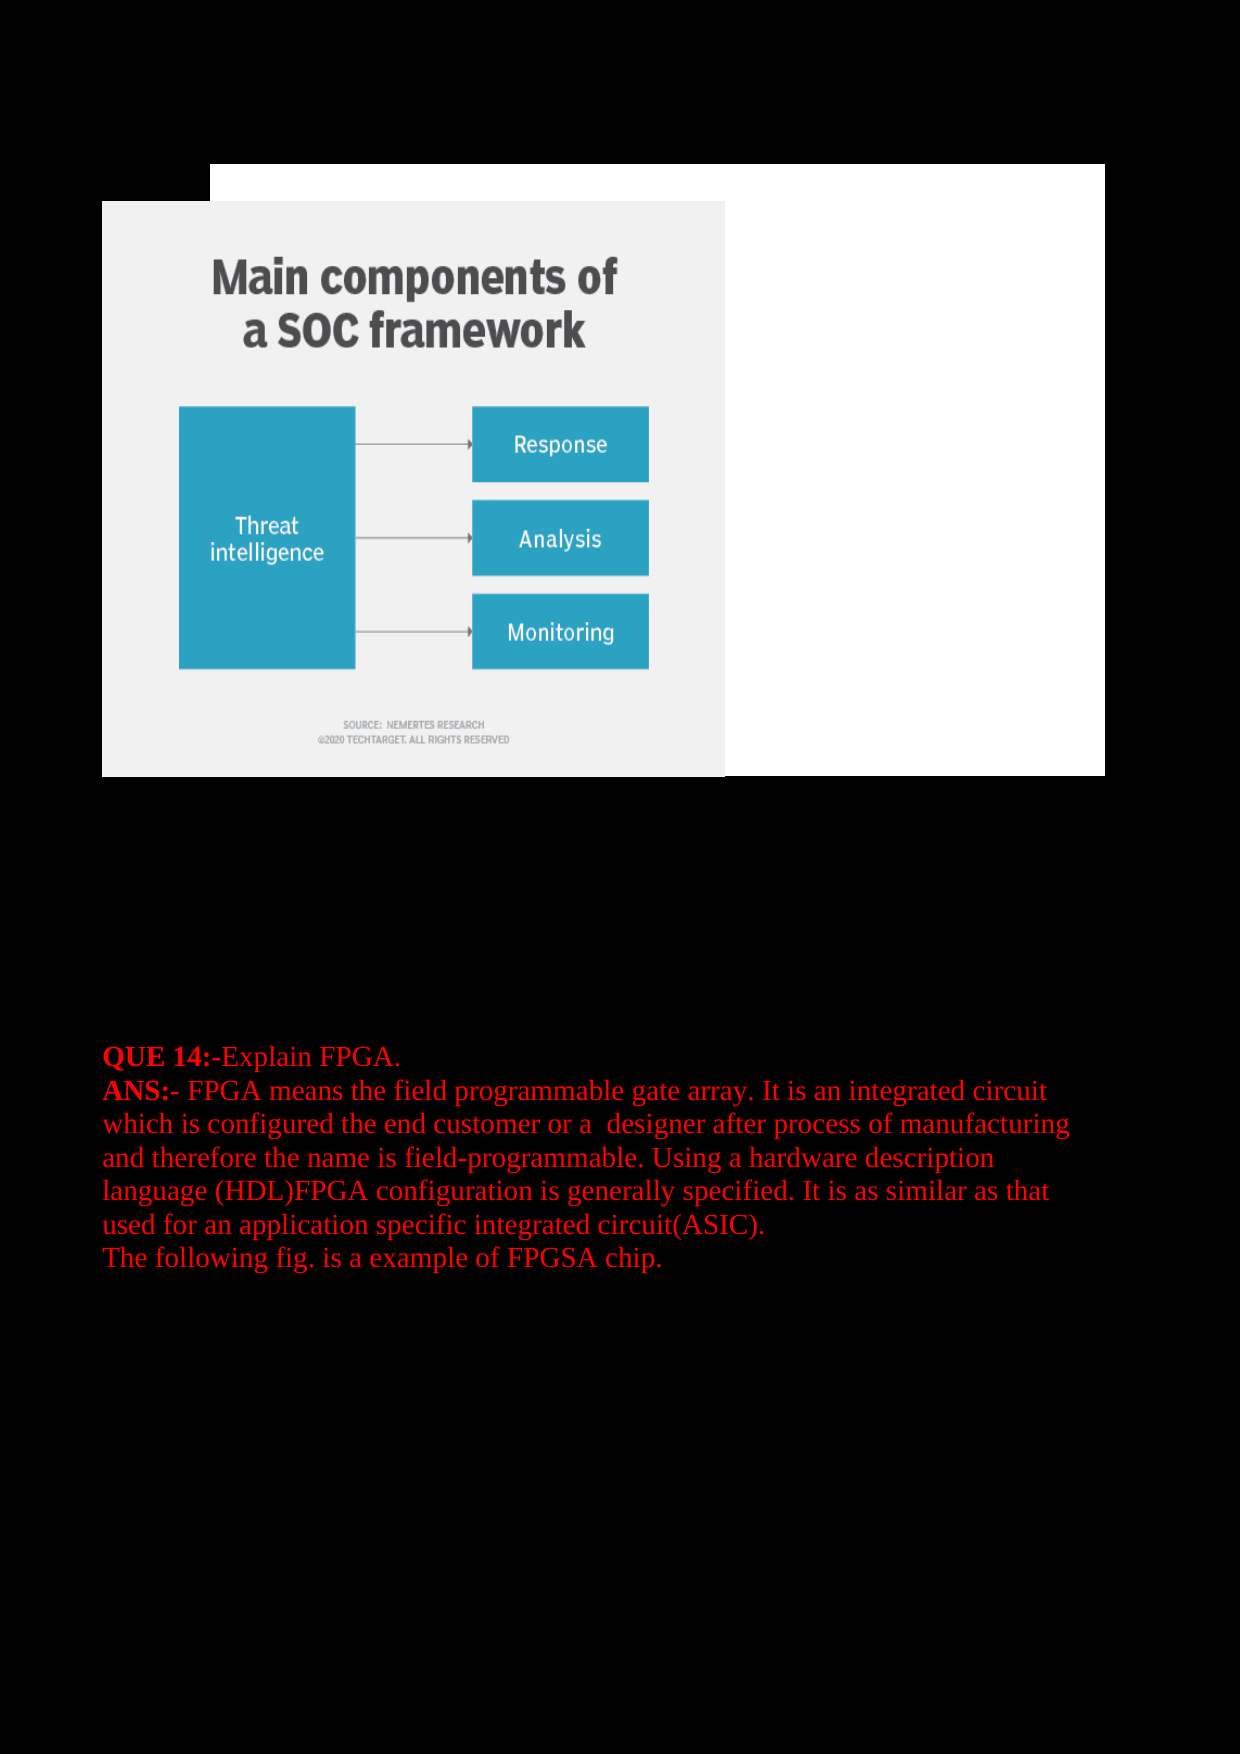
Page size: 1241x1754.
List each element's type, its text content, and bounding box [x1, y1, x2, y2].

picture [102, 201, 726, 777]
text ANS:- FPGA means the field programmable gate array. It is an integrated circuit which is configured the end customer or a designer after process of manufacturing and therefore the name is field-programmable. Using a hardware description language (HDL)FPGA configuration is generally specified. It is as similar as that used for an application specific integrated circuit(ASIC). [102, 1073, 1105, 1241]
text QUE 14:-Explain FPGA. [102, 1039, 1105, 1073]
text The following fig. is a example of FPGSA chip. [102, 1241, 1105, 1274]
